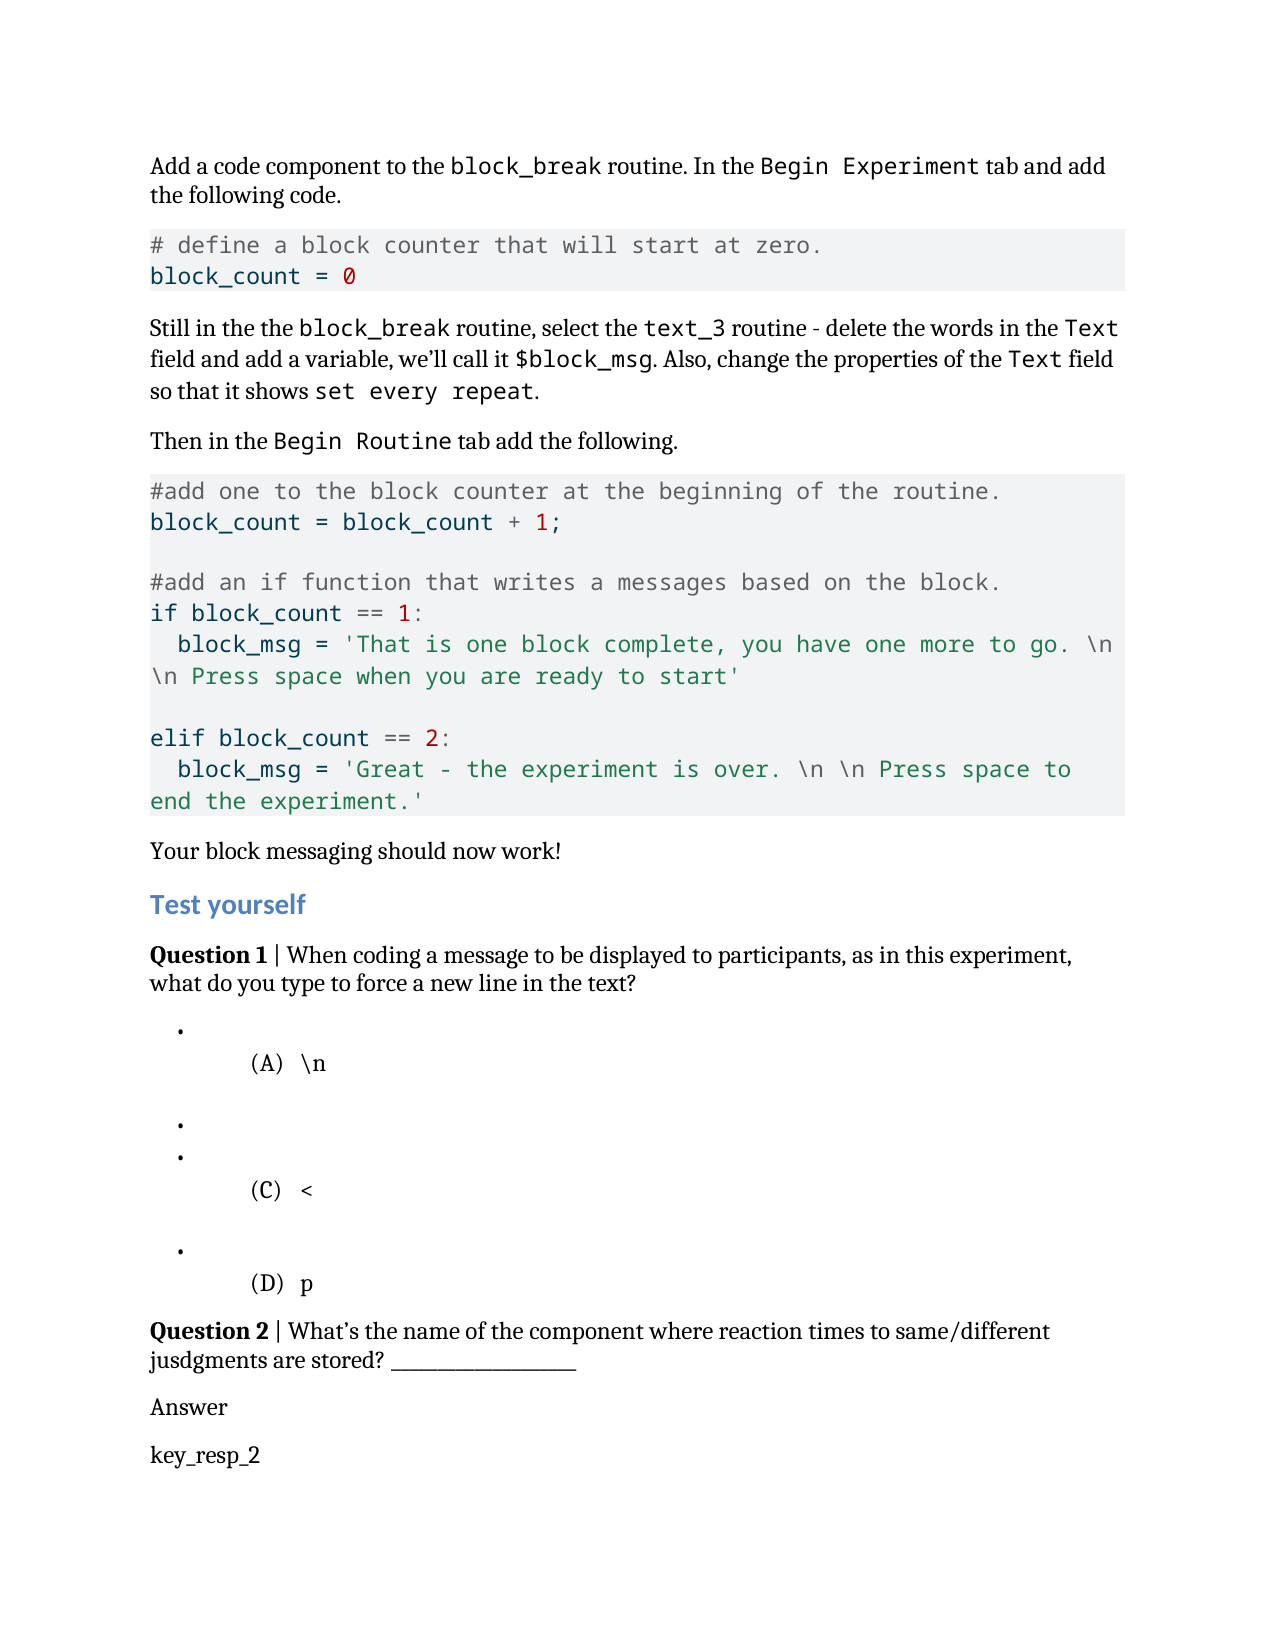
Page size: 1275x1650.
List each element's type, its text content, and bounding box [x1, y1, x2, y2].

text Question 2 | What’s the name of the component where reaction times to same/different jusdgments are stored? ____________________ [150, 1317, 1125, 1374]
list p [250, 1269, 1125, 1298]
text key_resp_2 [150, 1441, 1125, 1469]
text Your block messaging should now work! [150, 837, 1125, 865]
text Question 1 | When coding a message to be displayed to participants, as in this experiment, what do you type to force a new line in the text? [150, 941, 1125, 998]
text #add one to the block counter at the beginning of the routine. block_count = block_count + 1; #add an if function that writes a messages based on the block. if block_count == 1: block_msg = 'That is one block complete, you have one more to go. \n \n Press space when you are ready to start' elif block_count == 2: block_msg = 'Great - the experiment is over. \n \n Press space to end the experiment.' [150, 474, 1125, 816]
subtitle Test yourself [150, 886, 1125, 922]
list < [250, 1176, 1125, 1233]
text Add a code component to the block_break routine. In the Begin Experiment tab and add the following code. [150, 150, 1125, 210]
text Then in the Begin Routine tab add the following. [150, 424, 1125, 456]
list \n [250, 1049, 1125, 1107]
text Still in the the block_break routine, select the text_3 routine - delete the words in the Text field and add a variable, we’ll call it $block_msg. Also, change the properties of the Text field so that it shows set every repeat. [150, 312, 1125, 406]
text Answer [150, 1393, 1125, 1422]
text # define a block counter that will start at zero. block_count = 0 [356, 229, 1125, 291]
